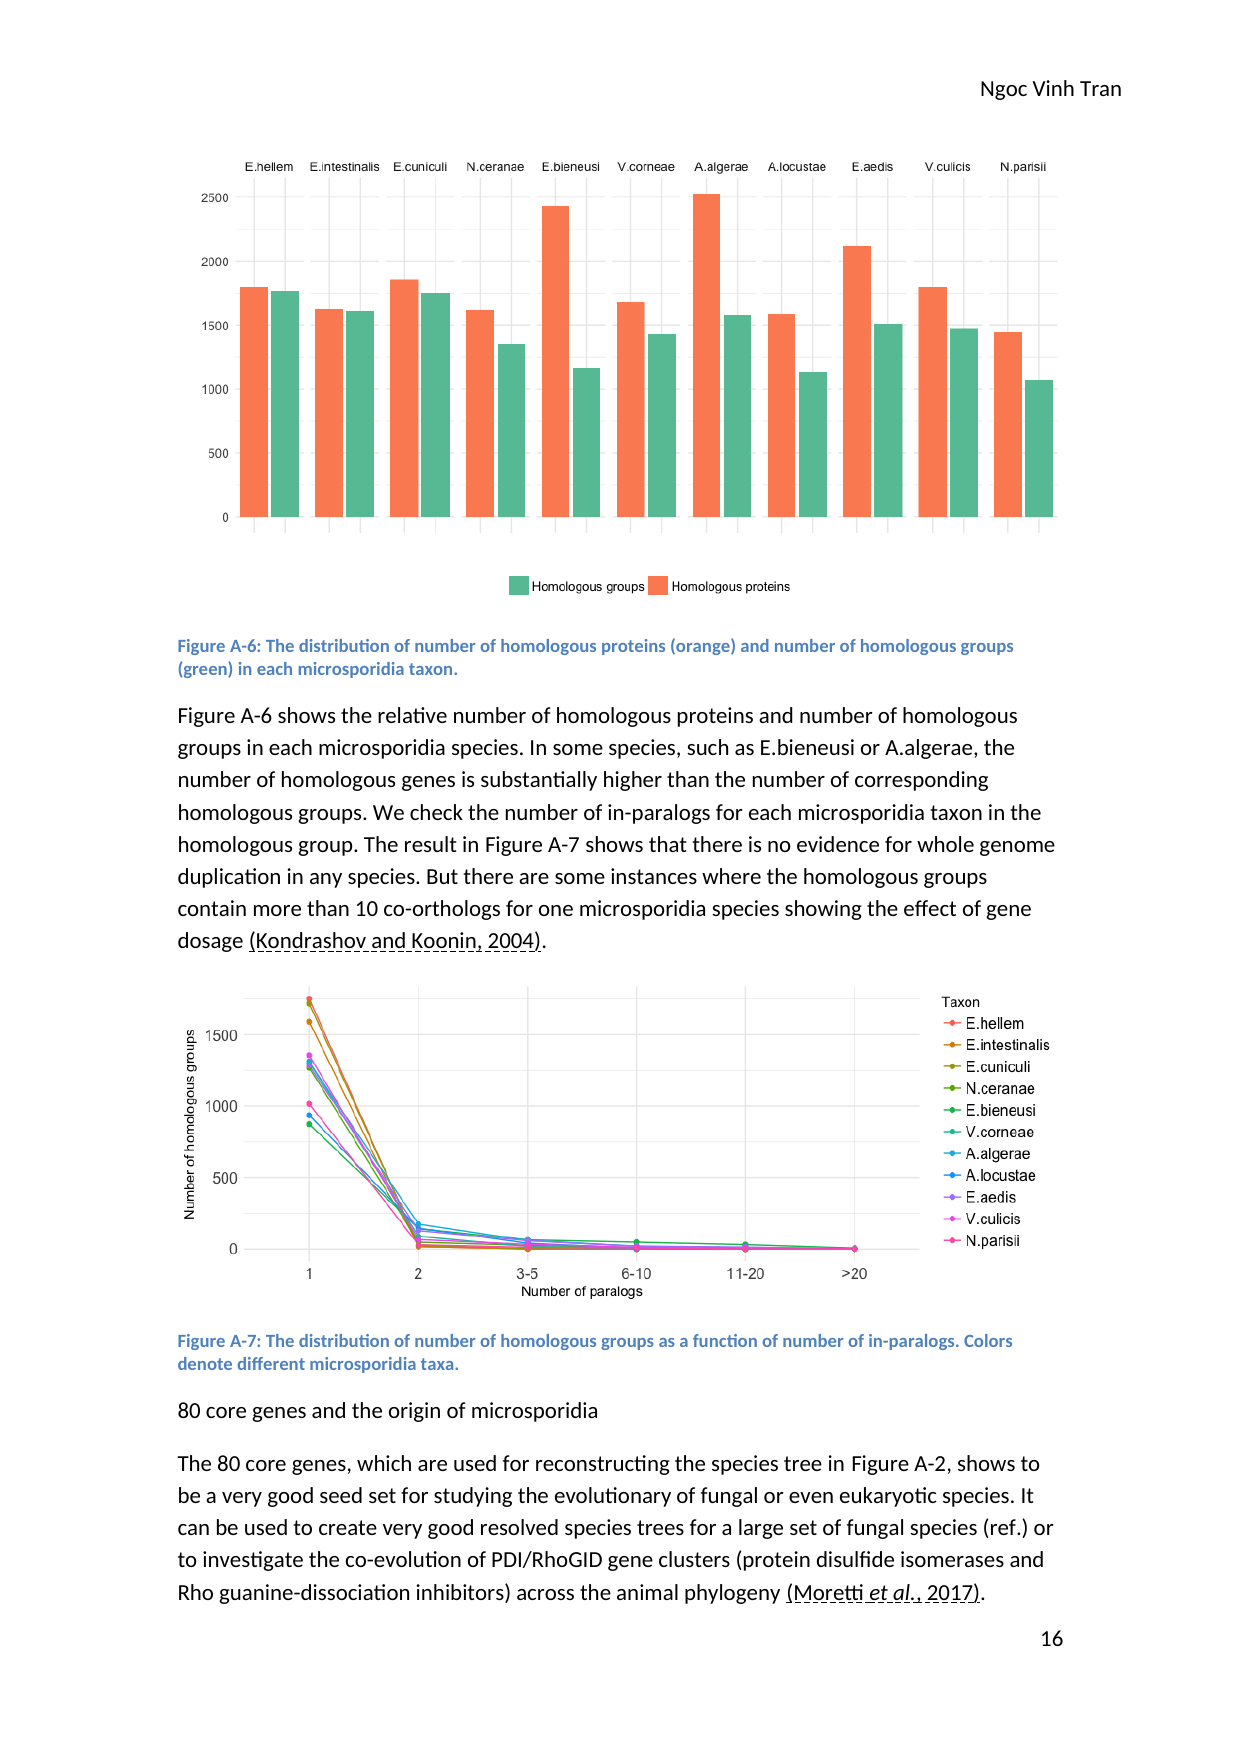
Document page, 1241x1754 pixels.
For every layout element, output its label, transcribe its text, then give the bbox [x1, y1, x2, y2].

text The 80 core genes, which are used for reconstructing the species tree in Figure A-2, shows to be a very good seed set for studying the evolutionary of fungal or even eukaryotic species. It can be used to create very good resolved species trees for a large set of fungal species (ref.) or to investigate the co-evolution of PDI/RhoGID gene clusters (protein disulfide isomerases and Rho guanine-dissociation inhibitors) across the animal phylogeny (Moretti et al., 2017). [177, 1449, 1063, 1606]
picture [177, 979, 1063, 1305]
text 80 core genes and the origin of microsporidia [177, 1396, 1063, 1424]
text Figure A-6: The distribution of number of homologous proteins (orange) and number of homologous groups (green) in each microsporidia taxon. [177, 634, 1063, 680]
picture [177, 147, 1063, 610]
text Figure A-6 shows the relative number of homologous proteins and number of homologous groups in each microsporidia species. In some species, such as E.bieneusi or A.algerae, the number of homologous genes is substantially higher than the number of corresponding homologous groups. We check the number of in-paralogs for each microsporidia taxon in the homologous group. The result in Figure A-7 shows that there is no evidence for whole genome duplication in any species. But there are some instances where the homologous groups contain more than 10 co-orthologs for one microsporidia species showing the effect of gene dosage (Kondrashov and Koonin, 2004). [177, 701, 1063, 954]
text Figure A-7: The distribution of number of homologous groups as a function of number of in-paralogs. Colors denote different microsporidia taxa. [177, 1329, 1063, 1375]
